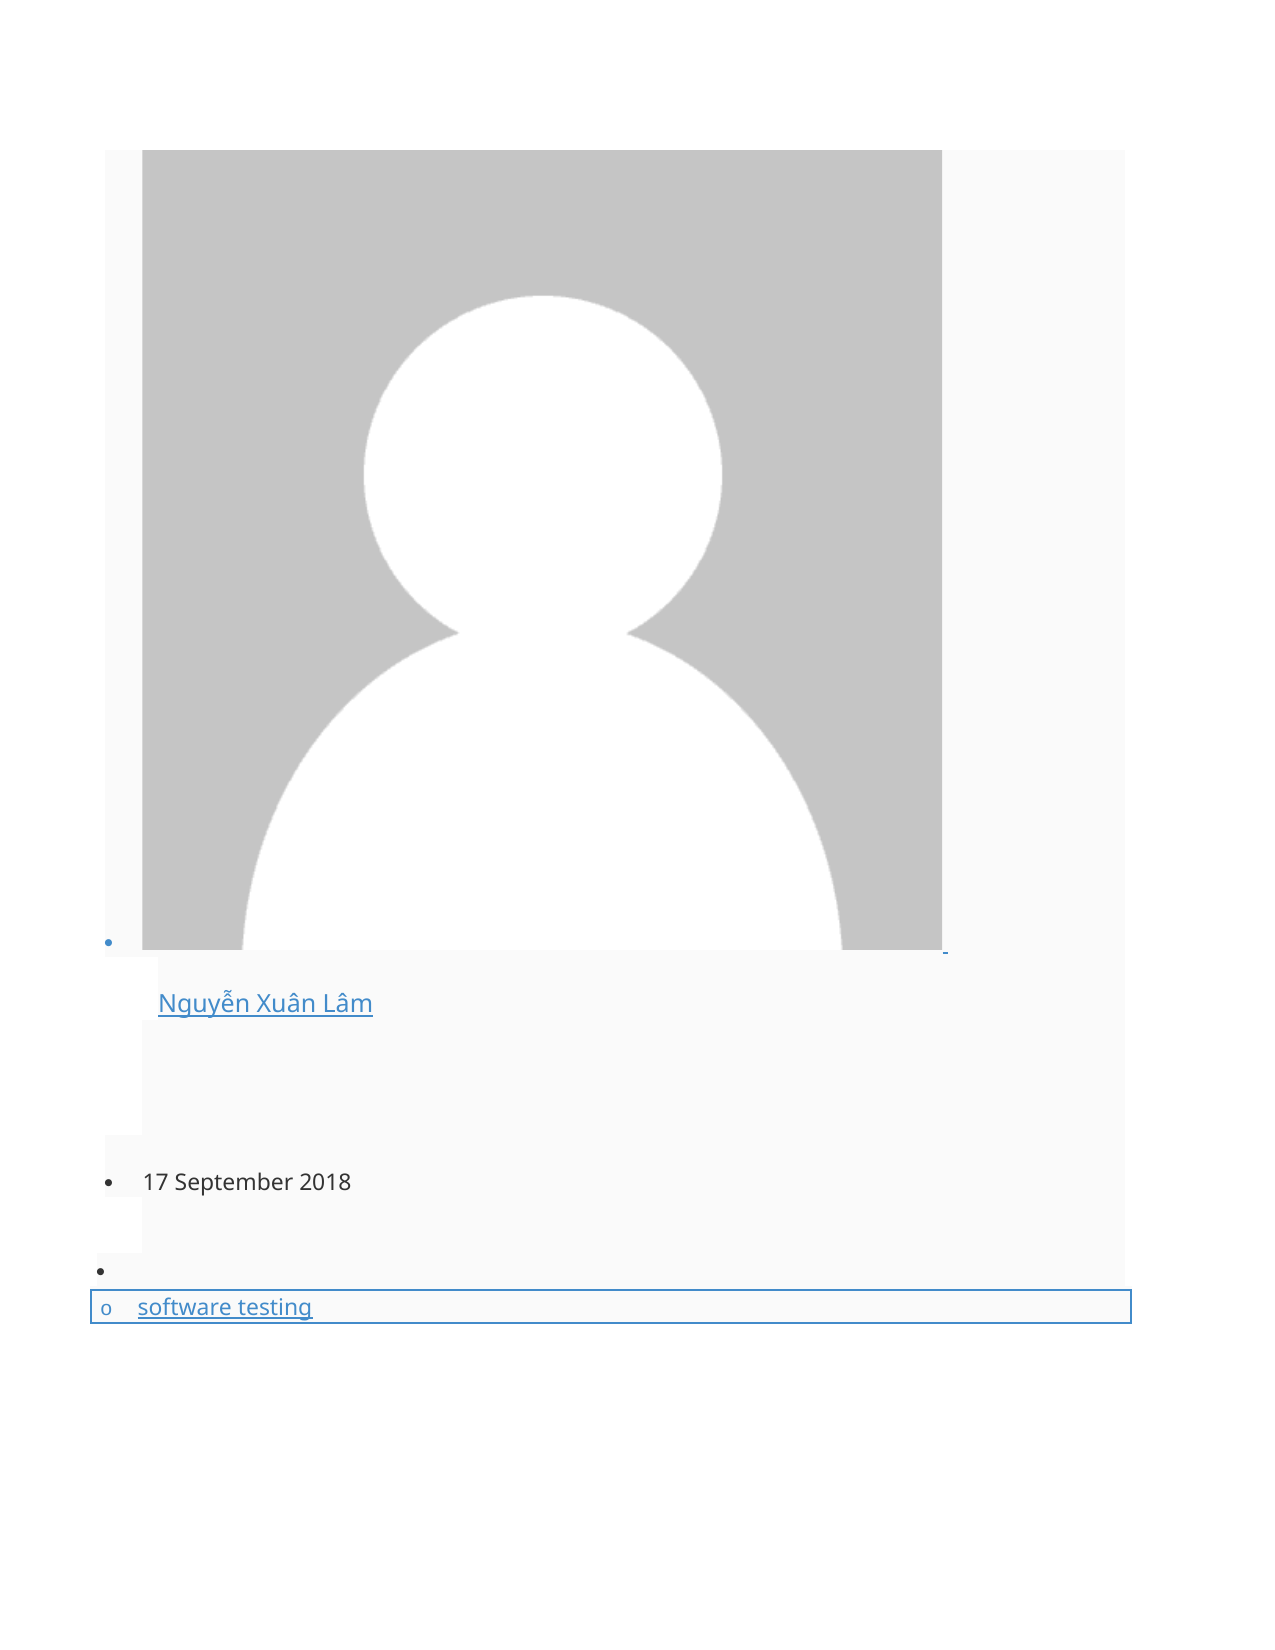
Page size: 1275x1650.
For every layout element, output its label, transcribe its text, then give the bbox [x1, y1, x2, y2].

list 17 September 2018 [105, 1166, 1125, 1197]
subtitle Nguyễn Xuân Lâm [158, 986, 1125, 1020]
list software testing [92, 1291, 1130, 1322]
picture [142, 150, 943, 950]
